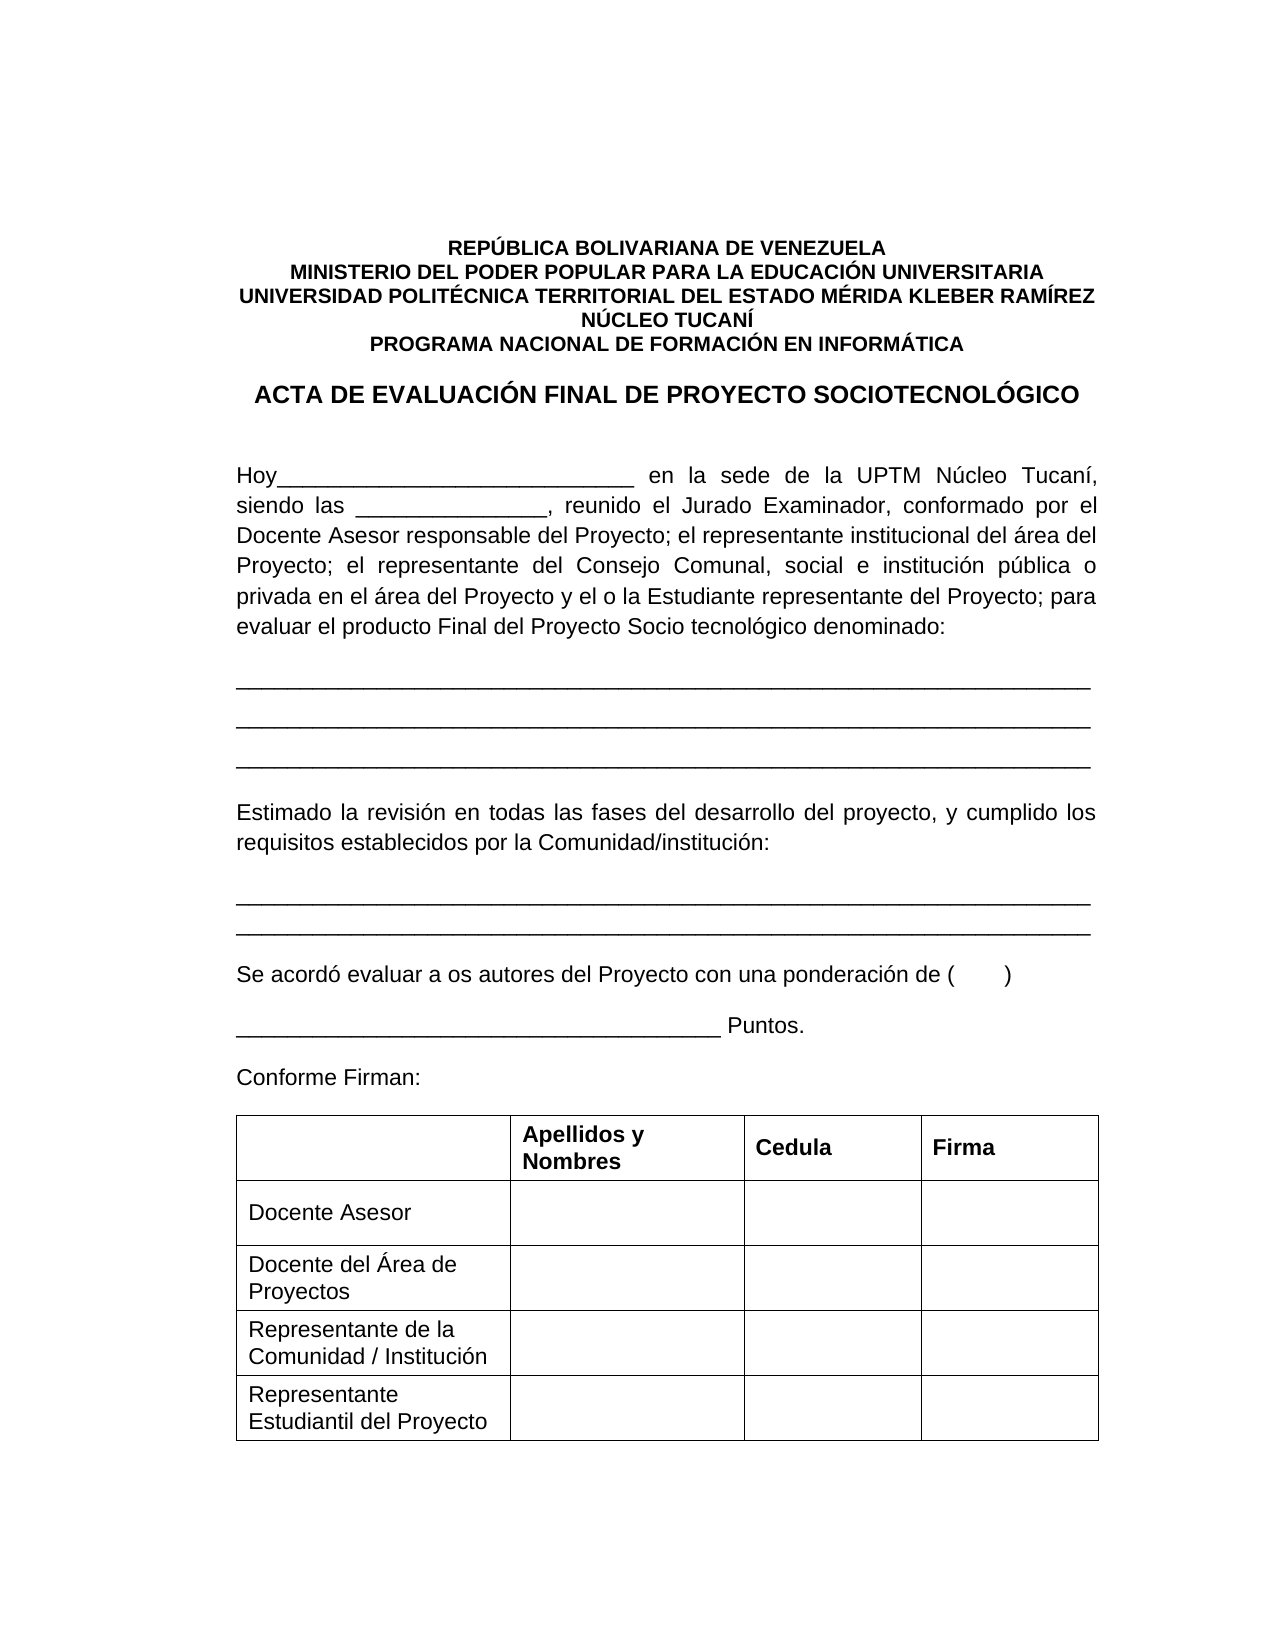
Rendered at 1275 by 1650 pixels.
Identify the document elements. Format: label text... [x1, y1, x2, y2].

text ______________________________________________________________________________________________________________________________________ [236, 880, 1098, 937]
text PROGRAMA NACIONAL DE FORMACIÓN EN INFORMÁTICA [236, 332, 1098, 356]
table_cell [745, 1311, 921, 1374]
table_header Firma [922, 1116, 1098, 1179]
table_cell Docente del Área de Proyectos [237, 1246, 510, 1309]
text MINISTERIO DEL PODER POPULAR PARA LA EDUCACIÓN UNIVERSITARIA [236, 260, 1098, 284]
table_cell [511, 1376, 744, 1439]
text Estimado la revisión en todas las fases del desarrollo del proyecto, y cumplido los requisitos establecidos por la Comunidad/institución: [236, 799, 1098, 856]
table_cell [745, 1376, 921, 1439]
table_cell Docente Asesor [237, 1181, 510, 1244]
table_cell [511, 1181, 744, 1244]
text Hoy____________________________ en la sede de la UPTM Núcleo Tucaní, siendo las _______________, reunido el Jurado Examinador, conformado por el Docente Asesor responsable del Proyecto; el representante institucional del área del Proyecto; el representante del Consejo Comunal, social e institución pública o privada en el área del Proyecto y el o la Estudiante representante del Proyecto; para evaluar el producto Final del Proyecto Socio tecnológico denominado: [236, 462, 1098, 639]
text REPÚBLICA BOLIVARIANA DE VENEZUELA [236, 236, 1098, 260]
text Conforme Firman: [236, 1063, 1098, 1090]
table_cell [922, 1376, 1098, 1439]
table_header Cedula [745, 1116, 921, 1179]
table_cell [511, 1311, 744, 1374]
text Se acordó evaluar a os autores del Proyecto con una ponderación de ( ) [236, 961, 1098, 988]
table_cell [745, 1246, 921, 1309]
table_cell Representante Estudiantil del Proyecto [237, 1376, 510, 1439]
table_cell [922, 1311, 1098, 1374]
table_cell [745, 1181, 921, 1244]
text UNIVERSIDAD POLITÉCNICA TERRITORIAL DEL ESTADO MÉRIDA KLEBER RAMÍREZ NÚCLEO TUCANÍ [236, 284, 1098, 332]
table_cell [922, 1246, 1098, 1309]
table_header [237, 1116, 510, 1179]
table_cell Representante de la Comunidad / Institución [237, 1311, 510, 1374]
table_header Apellidos y Nombres [511, 1116, 744, 1179]
text ACTA DE EVALUACIÓN FINAL DE PROYECTO SOCIOTECNOLÓGICO [236, 380, 1098, 409]
table_cell [922, 1181, 1098, 1244]
text _________________________________________________________________________________________________________________________________________________________________________________________________________ [236, 664, 1098, 769]
text ______________________________________ Puntos. [236, 1012, 1098, 1039]
table_cell [511, 1246, 744, 1309]
